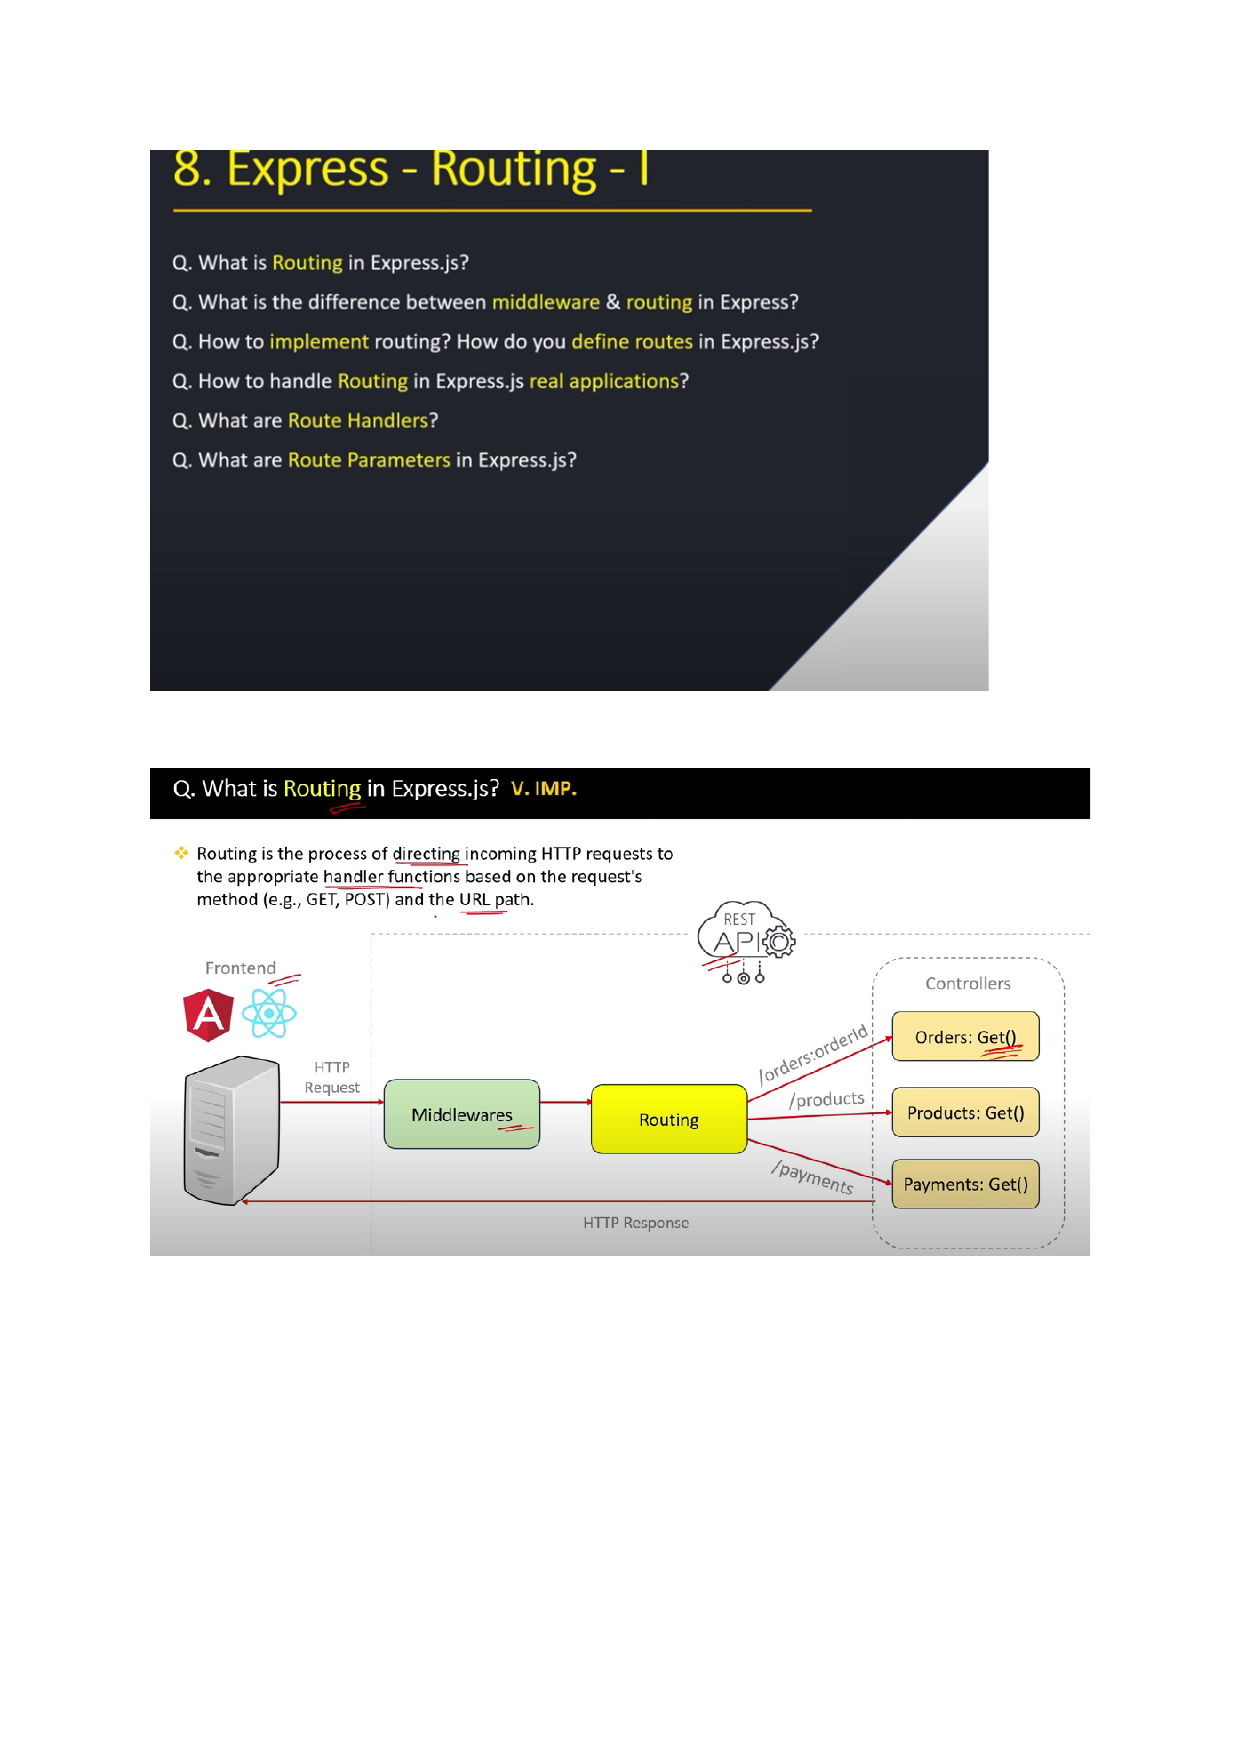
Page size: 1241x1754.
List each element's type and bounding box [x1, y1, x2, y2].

picture [150, 150, 989, 691]
picture [150, 768, 1091, 1256]
